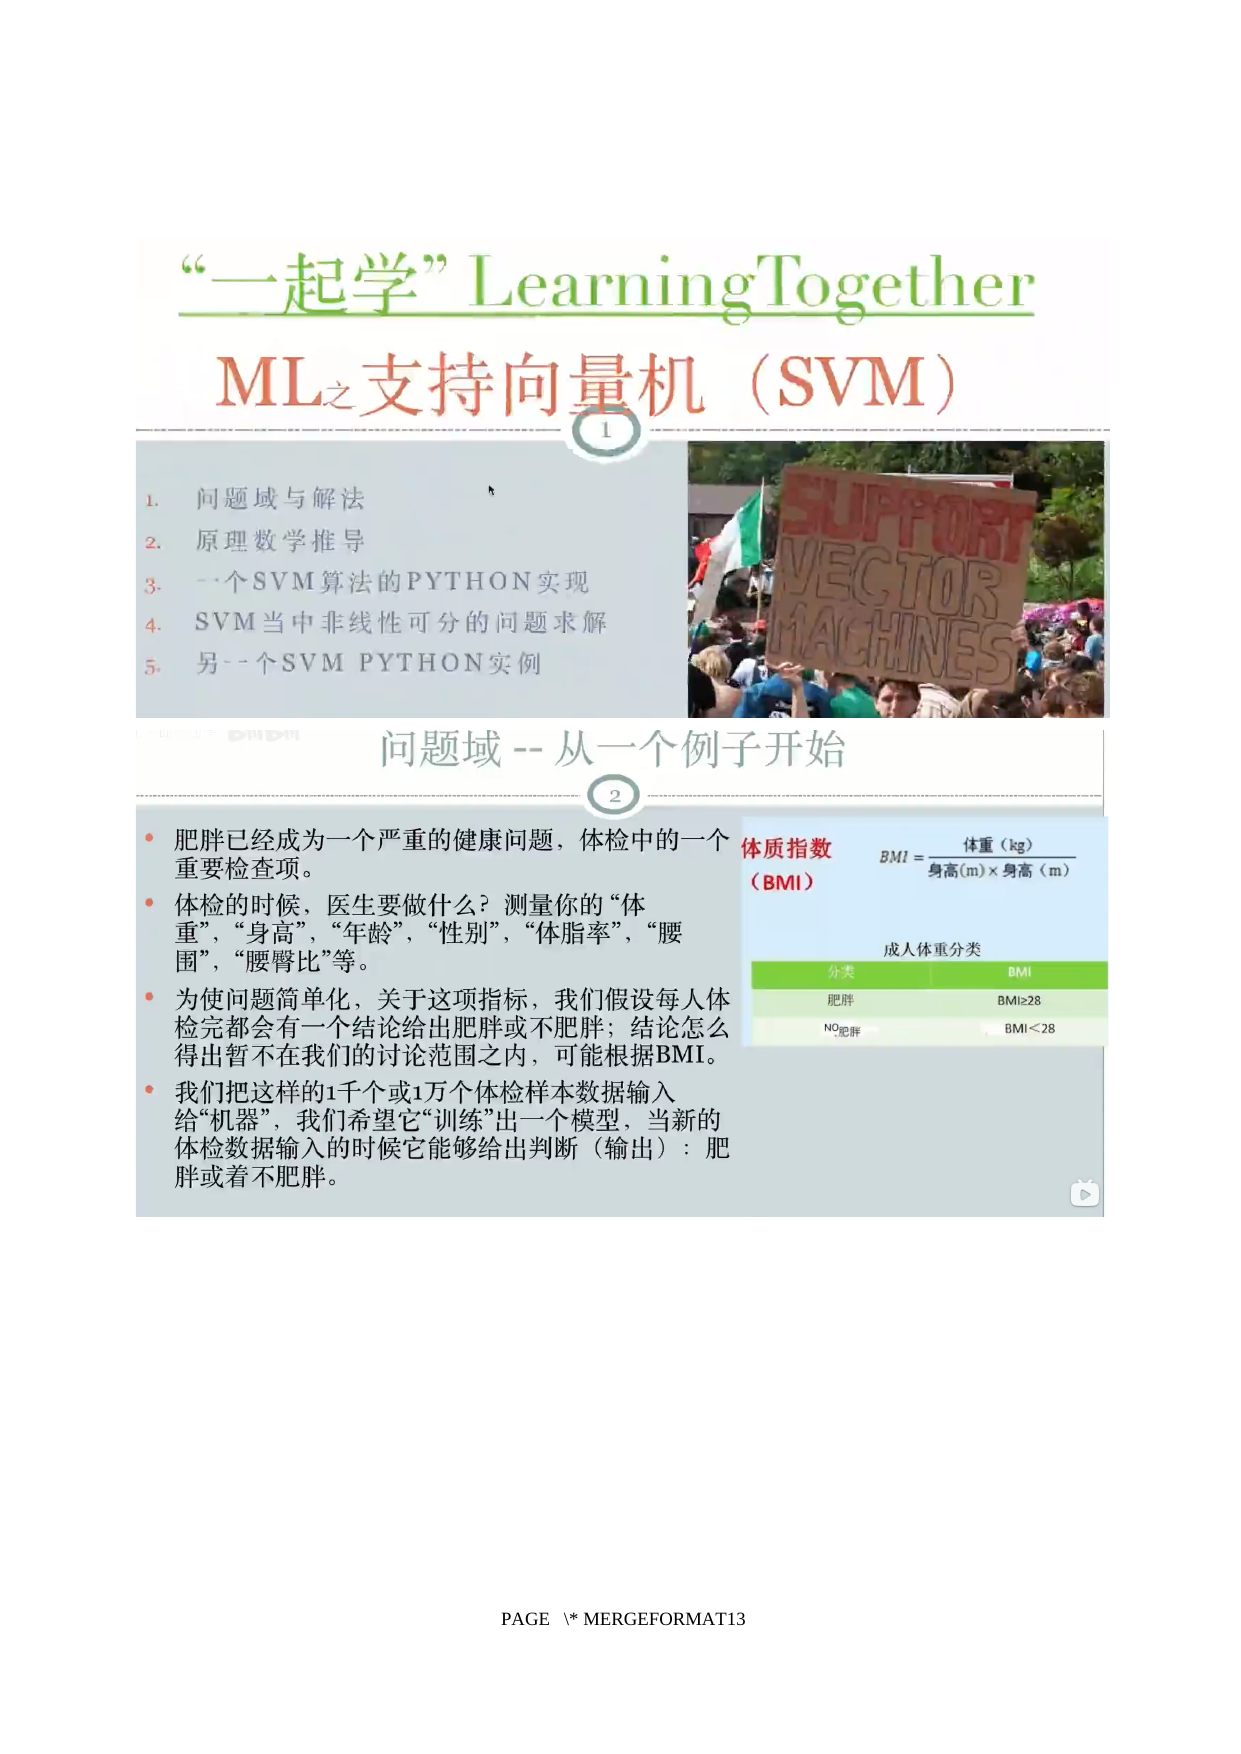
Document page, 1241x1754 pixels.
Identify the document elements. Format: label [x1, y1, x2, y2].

picture [135, 730, 1109, 1217]
picture [135, 236, 1110, 718]
